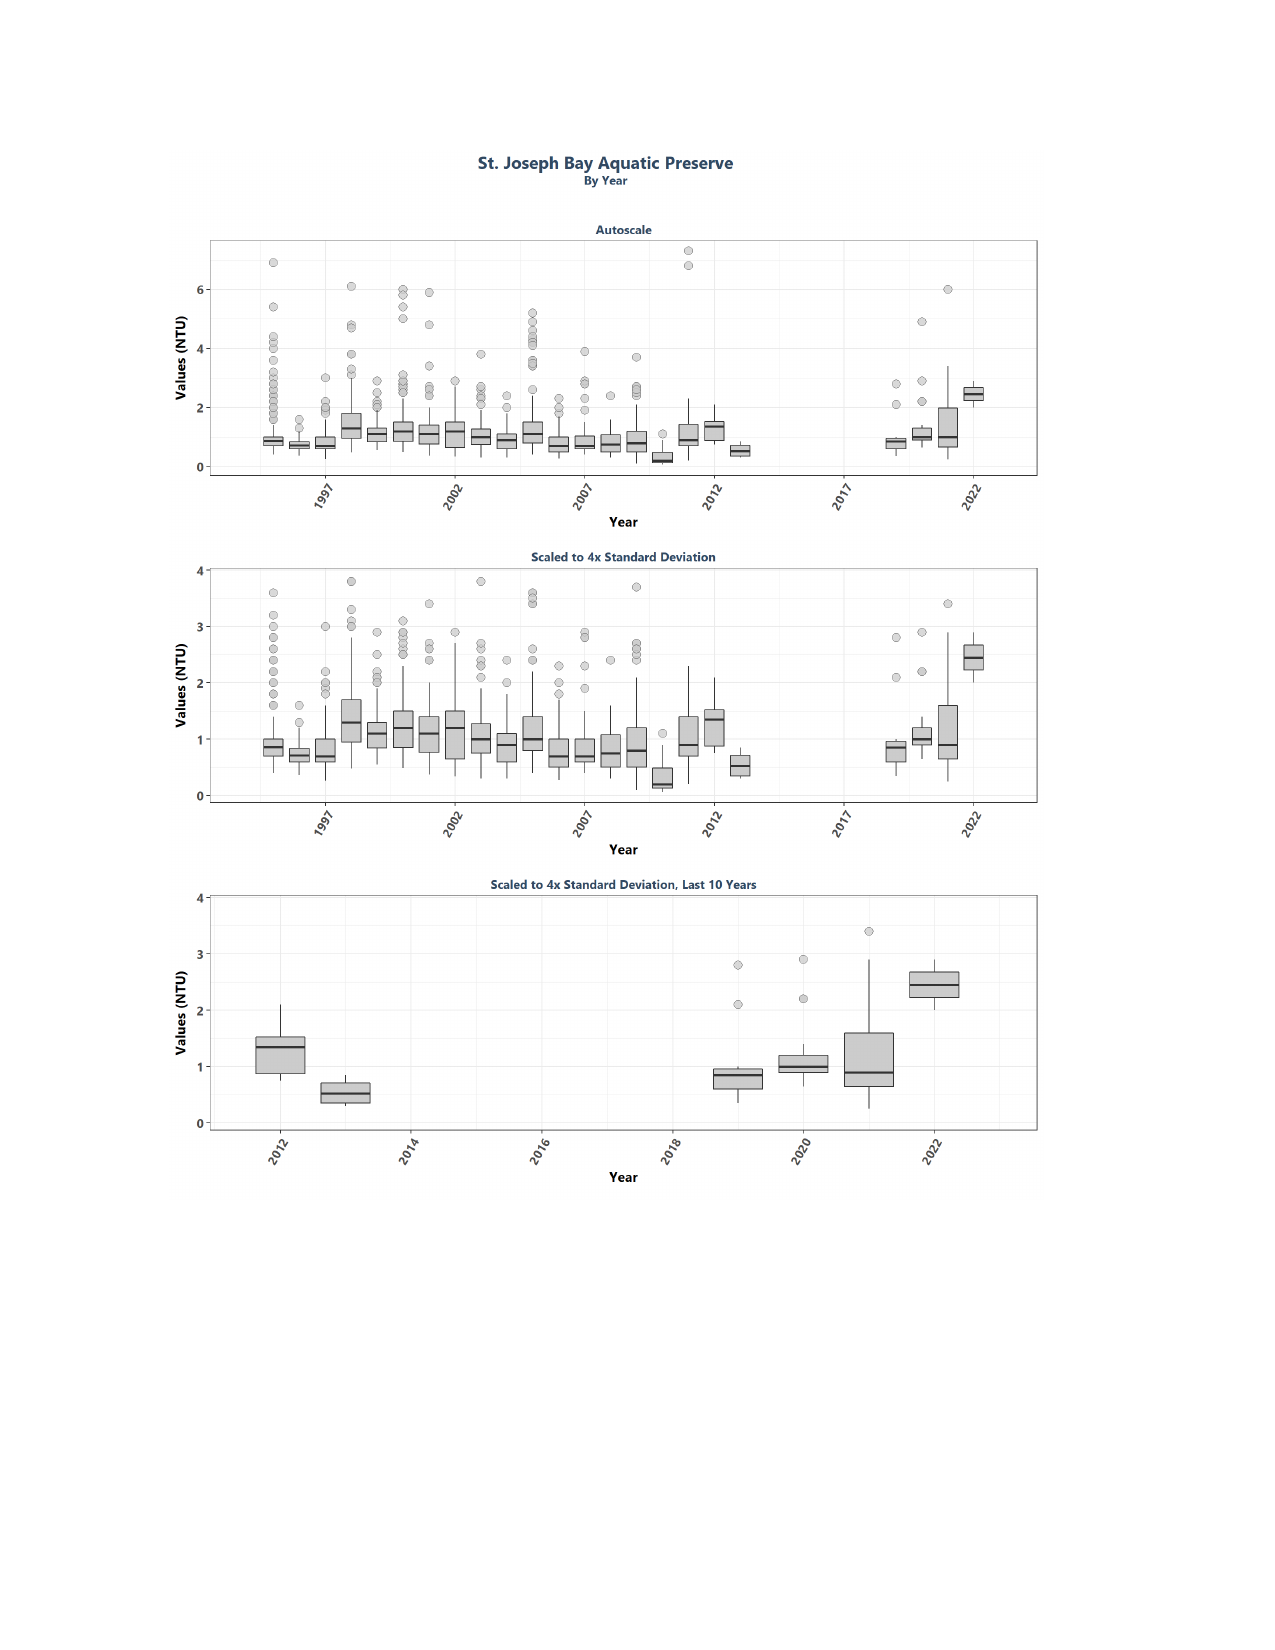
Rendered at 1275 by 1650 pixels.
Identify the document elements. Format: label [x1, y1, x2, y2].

picture [168, 150, 1044, 1200]
